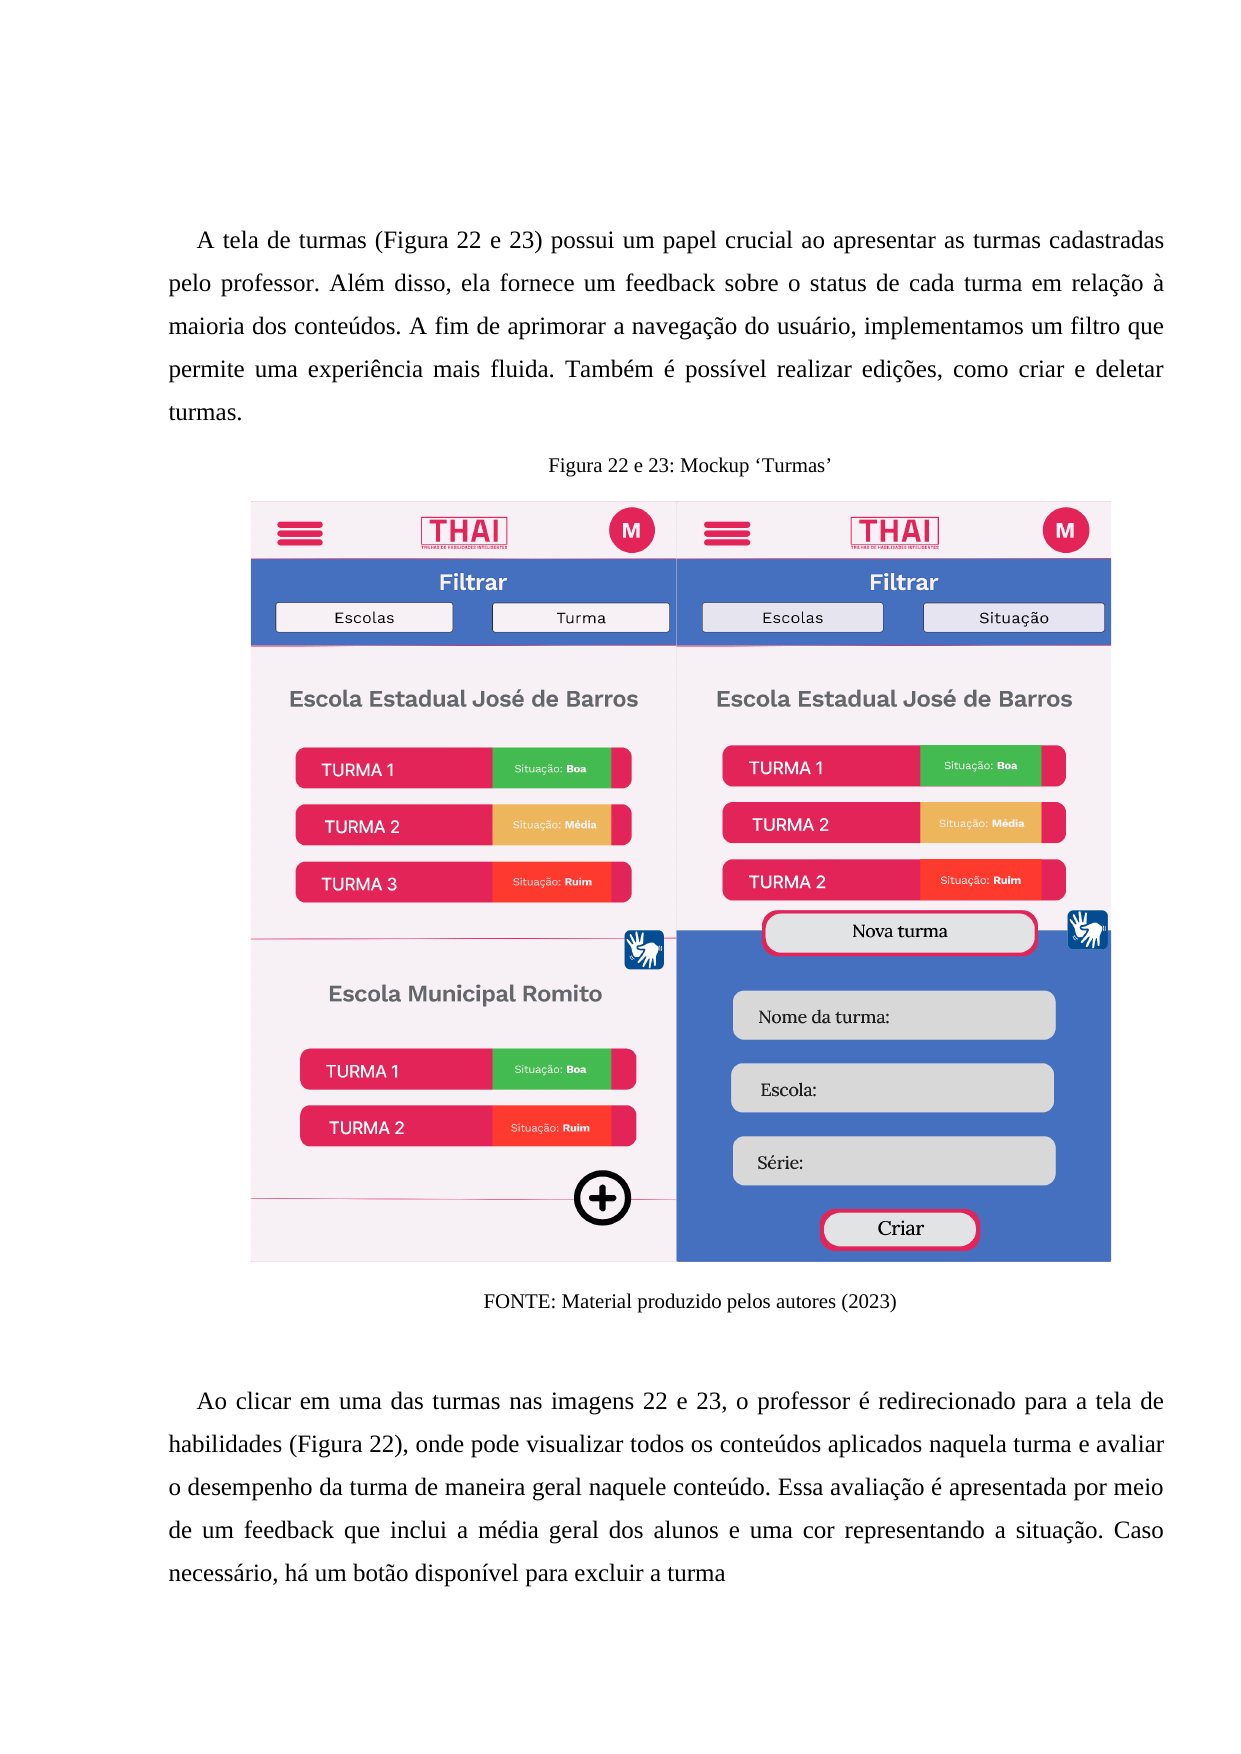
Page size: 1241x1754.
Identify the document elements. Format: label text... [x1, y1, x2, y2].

text A tela de turmas (Figura 22 e 23) possui um papel crucial ao apresentar as turmas cadastradas pelo professor. Além disso, ela fornece um feedback sobre o status de cada turma em relação à maioria dos conteúdos. A fim de aprimorar a navegação do usuário, implementamos um filtro que permite uma experiência mais fluida. Também é possível realizar edições, como criar e deletar turmas. [168, 225, 1165, 426]
text Figura 22 e 23: Mockup ‘Turmas’ [168, 453, 1165, 477]
picture [250, 501, 1112, 1262]
text Ao clicar em uma das turmas nas imagens 22 e 23, o professor é redirecionado para a tela de habilidades (Figura 22), onde pode visualizar todos os conteúdos aplicados naquela turma e avaliar o desempenho da turma de maneira geral naquele conteúdo. Essa avaliação é apresentada por meio de um feedback que inclui a média geral dos alunos e uma cor representando a situação. Caso necessário, há um botão disponível para excluir a turma [168, 1386, 1165, 1587]
text FONTE: Material produzido pelos autores (2023) [168, 1289, 1165, 1313]
